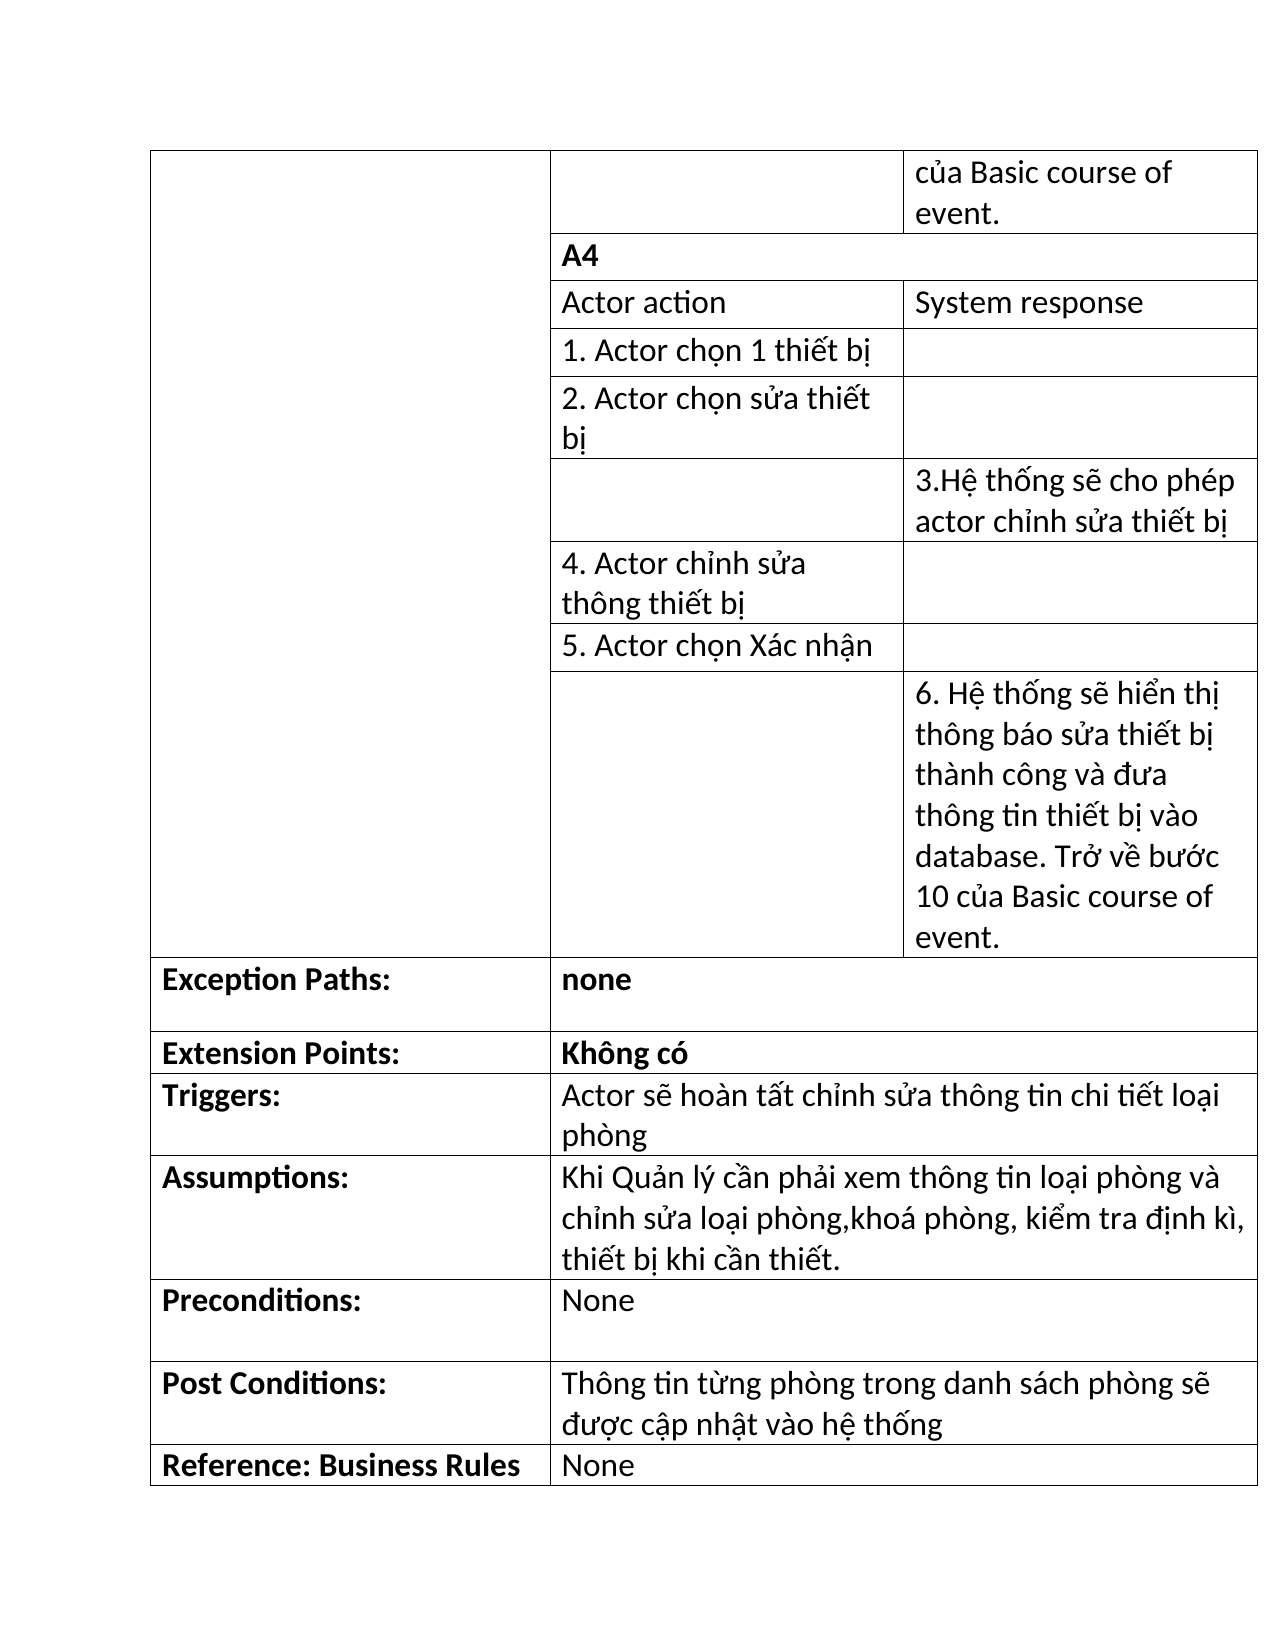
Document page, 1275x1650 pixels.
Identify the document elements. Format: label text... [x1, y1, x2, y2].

table_cell none [551, 958, 1257, 1031]
table_cell Post Conditions: [151, 1362, 550, 1443]
table_cell 1. Actor chọn 1 thiết bị [551, 329, 903, 376]
table_cell Thông tin từng phòng trong danh sách phòng sẽ được cập nhật vào hệ thống [551, 1362, 1257, 1443]
table_cell Actor sẽ hoàn tất chỉnh sửa thông tin chi tiết loại phòng [551, 1074, 1257, 1155]
table_cell Extension Points: [151, 1032, 550, 1073]
table_cell A4 [551, 234, 1257, 280]
table_cell 2. Actor chọn sửa thiết bị [551, 377, 903, 458]
table_cell Assumptions: [151, 1156, 550, 1278]
table_cell Khi Quản lý cần phải xem thông tin loại phòng và chỉnh sửa loại phòng,khoá phòng, kiểm tra định kì, thiết bị khi cần thiết. [551, 1156, 1257, 1278]
table_cell Reference: Business Rules [151, 1445, 550, 1485]
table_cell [904, 151, 1257, 232]
table_cell None [551, 1280, 1257, 1361]
table_cell [904, 329, 1257, 376]
table_cell [904, 624, 1257, 671]
table_cell Không có [551, 1032, 1257, 1073]
table_cell [551, 459, 903, 541]
table_cell 5. Actor chọn Xác nhận [551, 624, 903, 671]
table_cell 6. Hệ thống sẽ hiển thị thông báo sửa thiết bị thành công và đưa thông tin thiết bị vào database. Trở về bước 10 của Basic course of event. [904, 672, 1257, 957]
table_cell [551, 672, 903, 957]
table_cell None [551, 1445, 1257, 1485]
table_cell Triggers: [151, 1074, 550, 1155]
table_cell 3.Hệ thống sẽ cho phép actor chỉnh sửa thiết bị [904, 459, 1257, 541]
table_cell [551, 151, 903, 232]
table_cell System response [904, 281, 1257, 328]
table_cell 4. Actor chỉnh sửa thông thiết bị [551, 542, 903, 623]
table_cell [904, 542, 1257, 623]
table_cell [904, 377, 1257, 458]
table_cell Preconditions: [151, 1280, 550, 1361]
table_cell Actor action [551, 281, 903, 328]
table_cell Exception Paths: [151, 958, 550, 1031]
